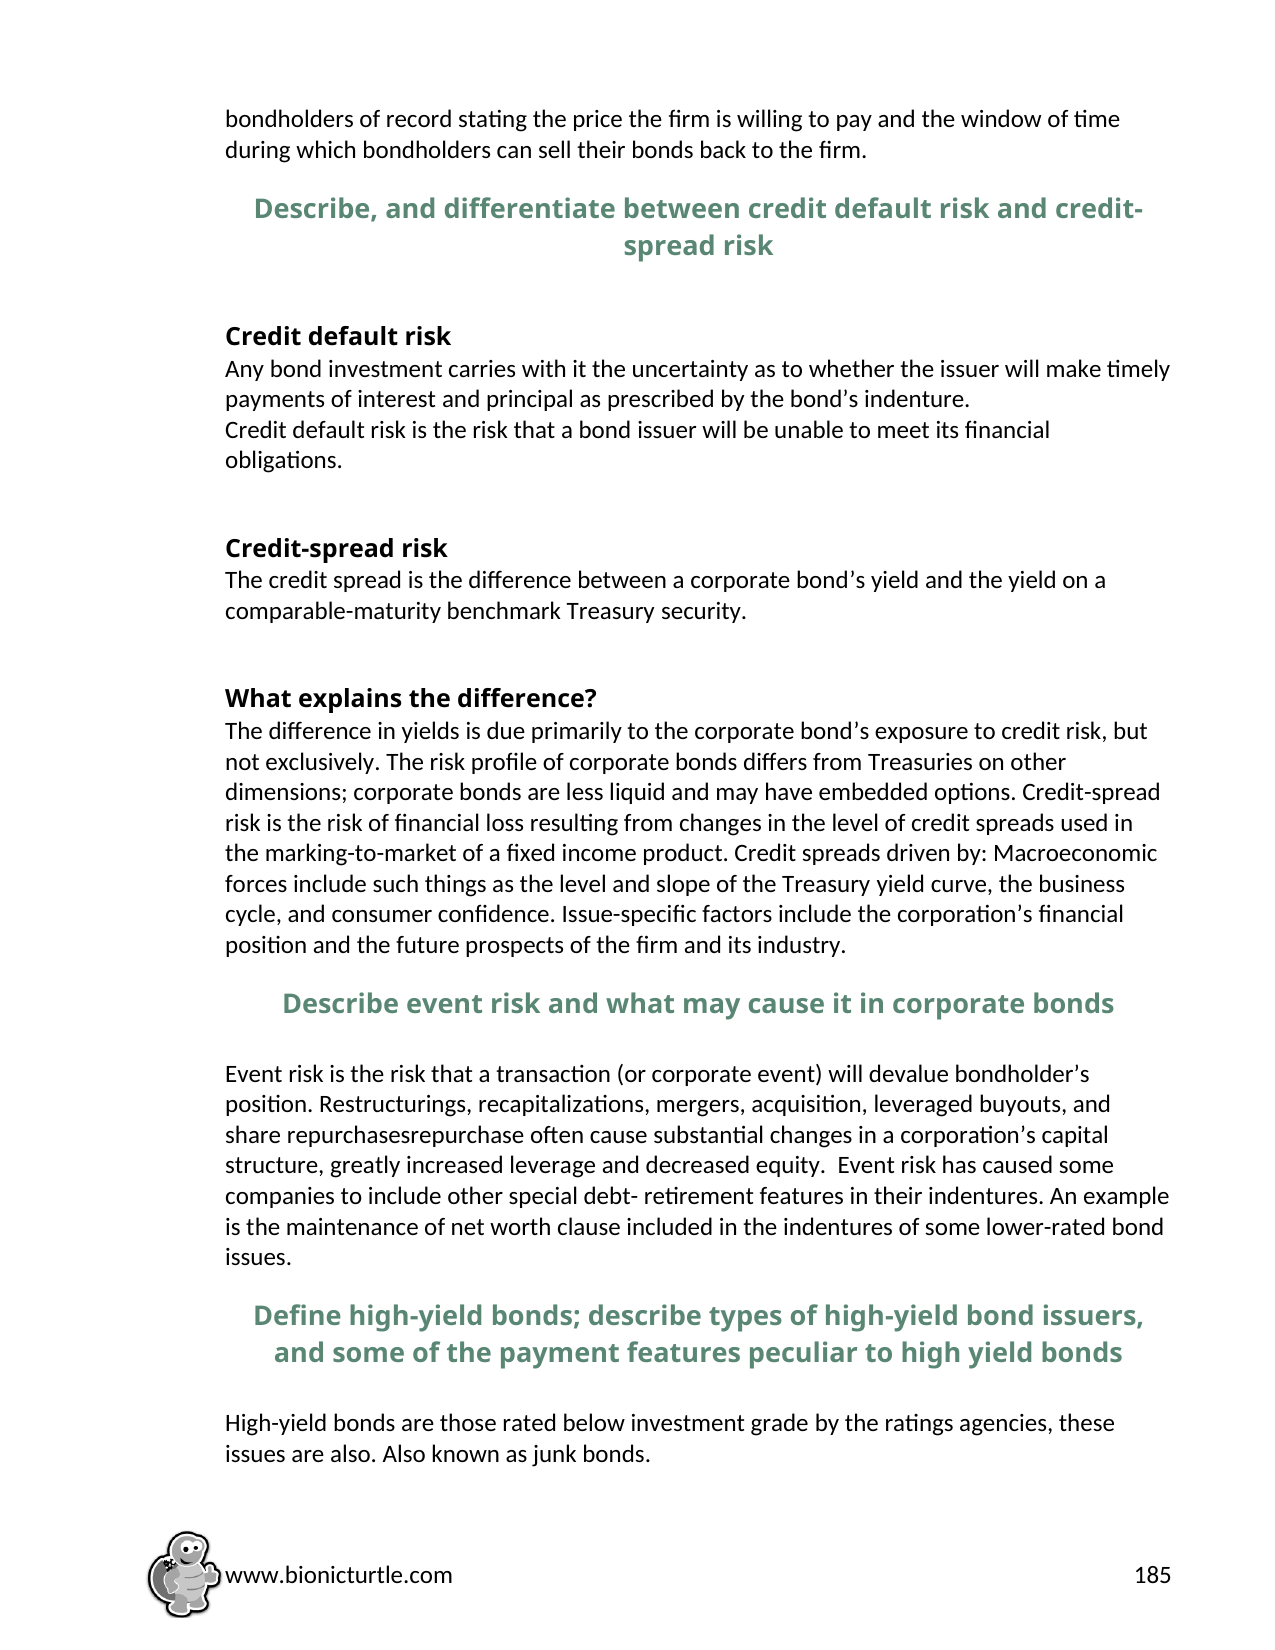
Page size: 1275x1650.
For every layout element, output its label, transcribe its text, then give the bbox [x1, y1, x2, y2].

text The difference in yields is due primarily to the corporate bond’s exposure to credit risk, but not exclusively. The risk profile of corporate bonds differs from Treasuries on other dimensions; corporate bonds are less liquid and may have embedded options. Credit-spread risk is the risk of financial loss resulting from changes in the level of credit spreads used in the marking-to-market of a fixed income product. Credit spreads driven by: Macroeconomic forces include such things as the level and slope of the Treasury yield curve, the business cycle, and consumer confidence. Issue-speciﬁc factors include the corporation’s ﬁnancial position and the future prospects of the ﬁrm and its industry. [225, 715, 1172, 959]
subtitle Credit default risk [225, 319, 1172, 353]
text Event risk is the risk that a transaction (or corporate event) will devalue bondholder’s position. Restructurings, recapitalizations, mergers, acquisition, leveraged buyouts, and share often cause substantial changes in a corporation’s capital structure, greatly increased leverage and decreased equity. Event risk has caused some companies to include other special debt- retirement features in their indentures. An example is the maintenance of net worth clause included in the indentures of some lower-rated bond issues. [225, 1058, 1172, 1272]
text Any bond investment carries with it the uncertainty as to whether the issuer will make timely payments of interest and principal as prescribed by the bond’s indenture. [225, 353, 1172, 414]
subtitle Credit-spread risk [225, 531, 1172, 564]
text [225, 103, 1172, 164]
subtitle What explains the difference? [225, 681, 1172, 715]
text Credit default risk is the risk that a bond issuer will be unable to meet its financial obligations. [225, 414, 1172, 506]
text The credit spread is the difference between a corporate bond’s yield and the yield on a comparable-maturity benchmark Treasury security. [225, 564, 1172, 656]
subtitle Describe, and differentiate between credit default risk and credit-spread risk [225, 189, 1172, 263]
subtitle Define high‐yield bonds; describe types of high‐yield bond issuers, and some of the payment features peculiar to high yield bonds [225, 1297, 1172, 1407]
subtitle Describe event risk and what may cause it in corporate bonds [225, 984, 1172, 1058]
text High-yield bonds are those rated below investment grade by the ratings agencies [225, 1407, 1172, 1468]
